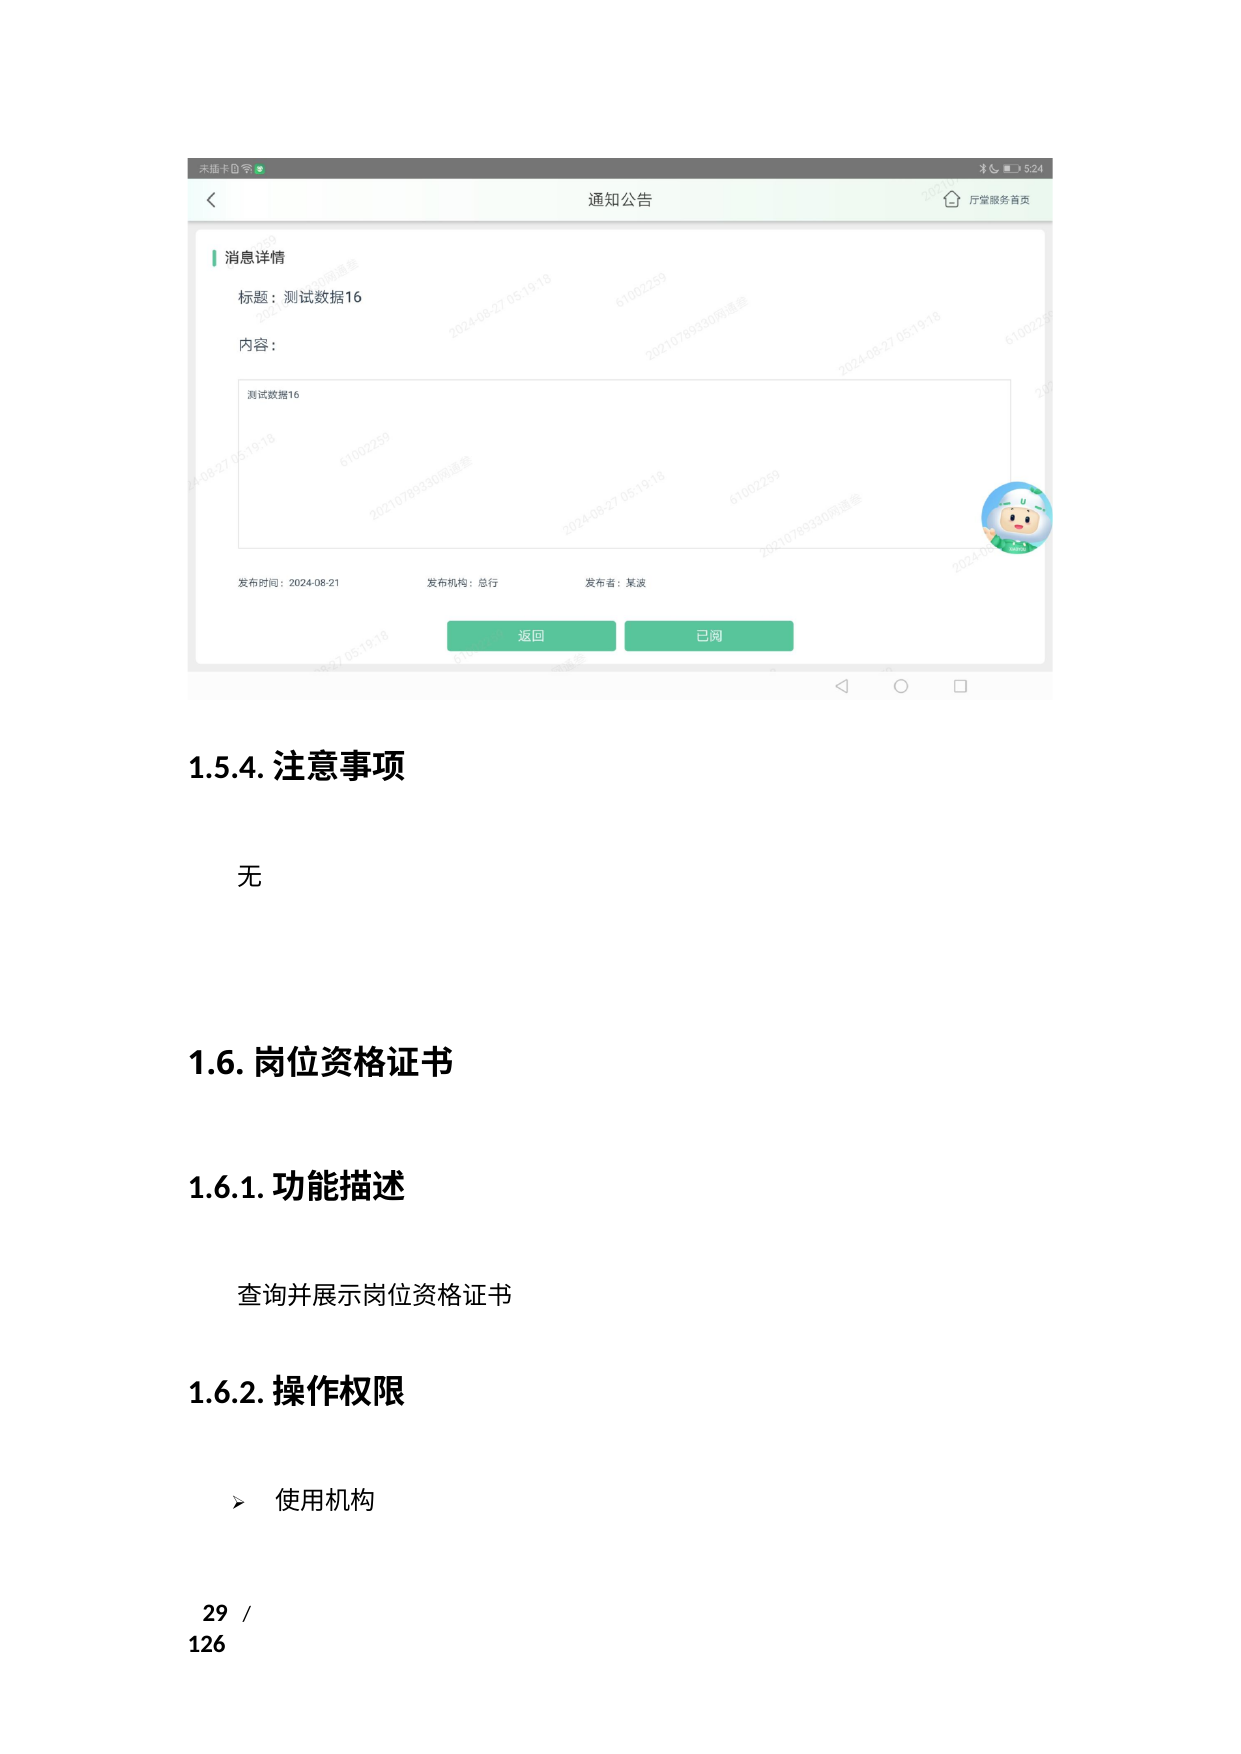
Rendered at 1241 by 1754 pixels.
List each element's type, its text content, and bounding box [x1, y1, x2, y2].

subtitle 注意事项 [187, 732, 1053, 797]
picture [187, 158, 1053, 700]
list 使用机构 [231, 1466, 1053, 1531]
text 查询并展示岗位资格证书 [187, 1261, 1053, 1326]
subtitle 操作权限 [187, 1356, 1053, 1421]
subtitle 功能描述 [187, 1151, 1053, 1216]
subtitle 岗位资格证书 [187, 1027, 1053, 1092]
text 无 [187, 842, 1053, 907]
